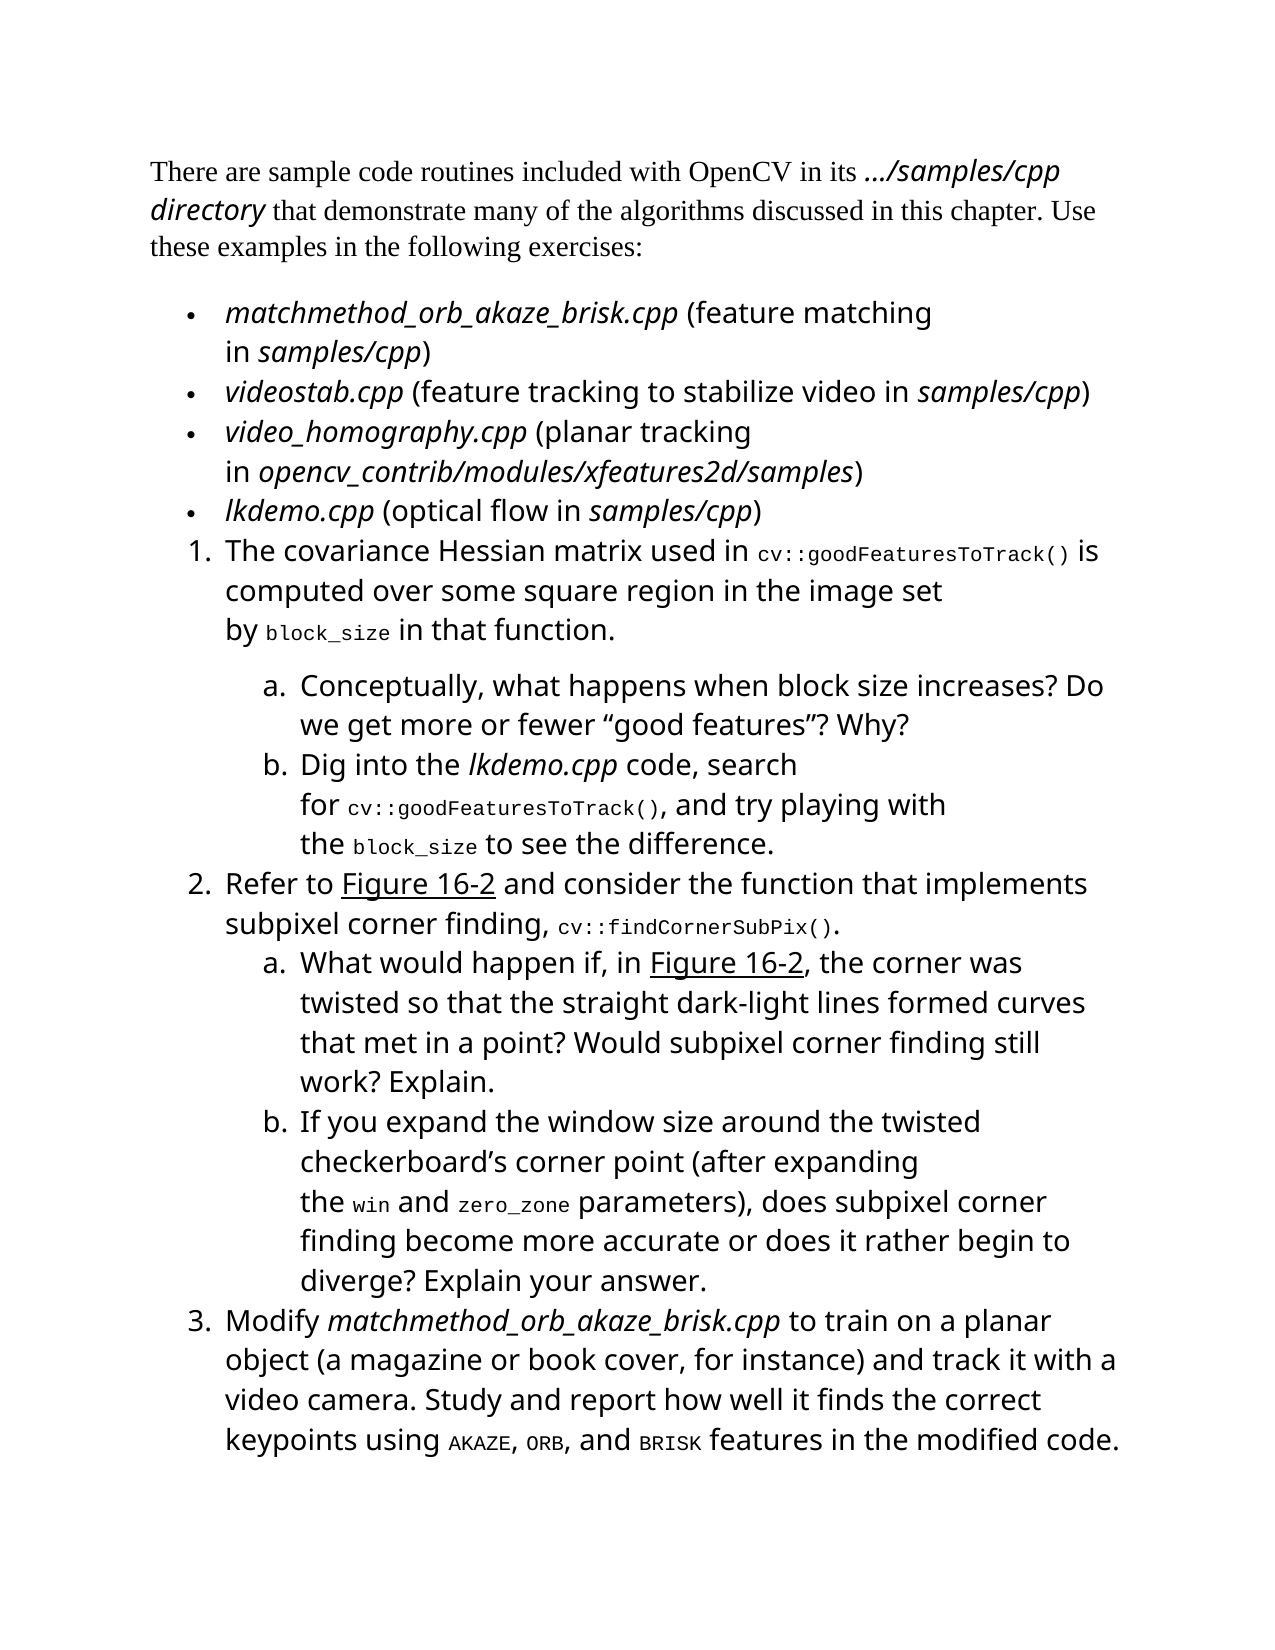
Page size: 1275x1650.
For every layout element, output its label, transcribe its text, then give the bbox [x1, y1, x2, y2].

list The covariance Hessian matrix used in cv::goodFeaturesToTrack() is computed over some square region in the image set by block_size in that function. [187, 530, 1125, 649]
list What would happen if, in Figure 16-2, the corner was twisted so that the straight dark-light lines formed curves that met in a point? Would subpixel corner finding still work? Explain. [262, 943, 1125, 1101]
list videostab.cpp (feature tracking to stabilize video in samples/cpp) [187, 371, 1125, 411]
list Conceptually, what happens when block size increases? Do we get more or fewer “good features”? Why? [262, 665, 1125, 744]
list video_homography.cpp (planar tracking in opencv_contrib/modules/xfeatures2d/samples) [187, 411, 1125, 491]
list If you expand the window size around the twisted checkerboard’s corner point (after expanding the win and zero_zone parameters), does subpixel corner finding become more accurate or does it rather begin to diverge? Explain your answer. [262, 1101, 1125, 1300]
list matchmethod_orb_akaze_brisk.cpp (feature matching in samples/cpp) [187, 292, 1125, 371]
list Modify matchmethod_orb_akaze_brisk.cpp to train on a planar object (a magazine or book cover, for instance) and track it with a video camera. Study and report how well it finds the correct keypoints using AKAZE, ORB, and BRISK features in the modified code. [187, 1300, 1125, 1459]
list lkdemo.cpp (optical flow in samples/cpp) [187, 491, 1125, 530]
text There are sample code routines included with OpenCV in its .../samples/cpp directory that demonstrate many of the algorithms discussed in this chapter. Use these examples in the following exercises: [150, 150, 1125, 263]
list Dig into the lkdemo.cpp code, search for cv::goodFeaturesToTrack(), and try playing with the block_size to see the difference. [262, 744, 1125, 863]
list Refer to Figure 16-2 and consider the function that implements subpixel corner finding, cv::findCornerSubPix(). [187, 863, 1125, 943]
